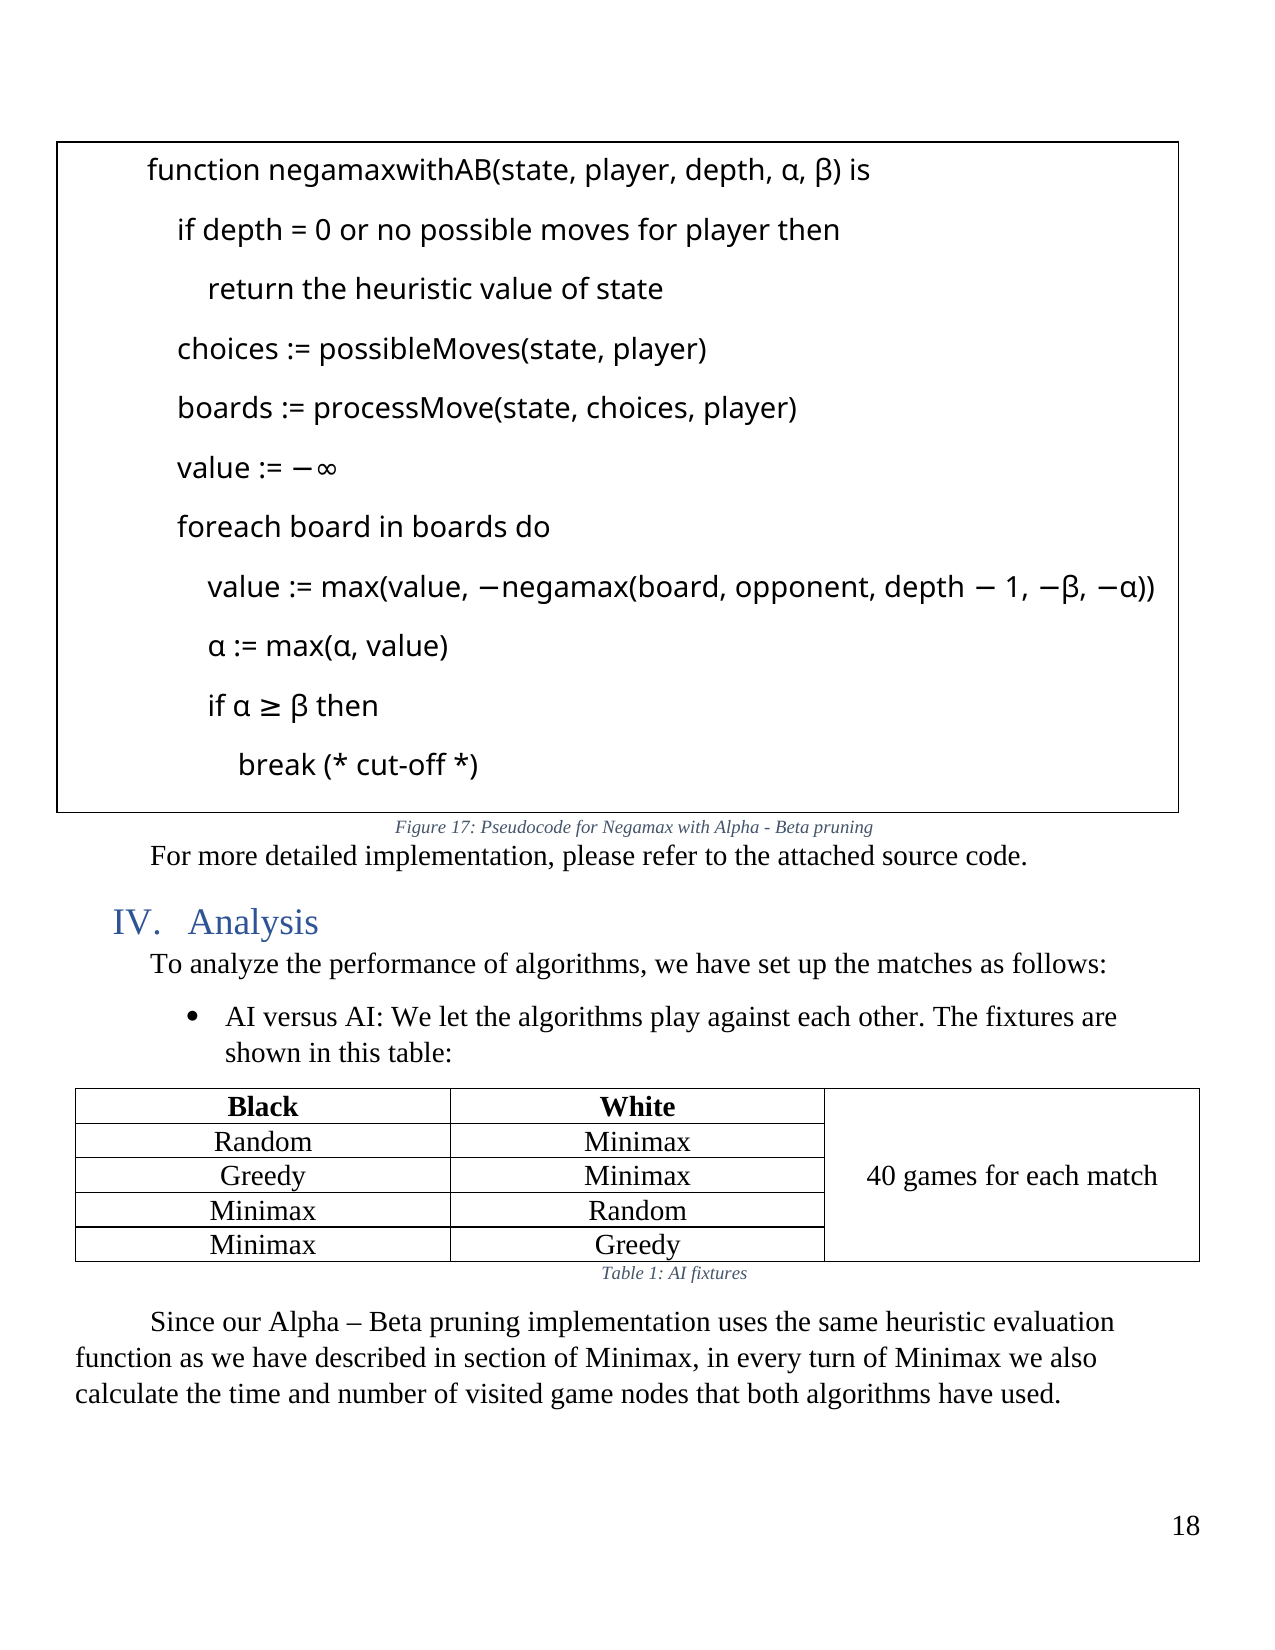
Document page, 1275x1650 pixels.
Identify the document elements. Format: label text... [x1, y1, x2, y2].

subtitle Analysis [112, 899, 1200, 943]
text For more detailed implementation, please refer to the attached source code. [75, 112, 1200, 872]
table_cell Random [76, 1124, 450, 1157]
list AI versus AI: We let the algorithms play against each other. The fixtures are shown in this table: [187, 999, 1200, 1069]
table_cell Minimax [76, 1193, 450, 1226]
table_header 40 games for each match [825, 1089, 1199, 1261]
table_cell Greedy [451, 1228, 824, 1261]
table_cell Minimax [451, 1124, 824, 1157]
table_header White [451, 1089, 824, 1123]
table_cell Random [451, 1193, 824, 1226]
table_header Black [76, 1089, 450, 1123]
table_cell Greedy [76, 1158, 450, 1192]
text Since our Alpha – Beta pruning implementation uses the same heuristic evaluation function as we have described in section of Minimax, in every turn of Minimax we also calculate the time and number of visited game nodes that both algorithms have used. [75, 1304, 1200, 1410]
table_cell Minimax [451, 1158, 824, 1192]
text To analyze the performance of algorithms, we have set up the matches as follows: [75, 946, 1200, 980]
table_cell Minimax [76, 1228, 450, 1261]
text Table 1: AI fixtures [75, 1262, 1200, 1283]
